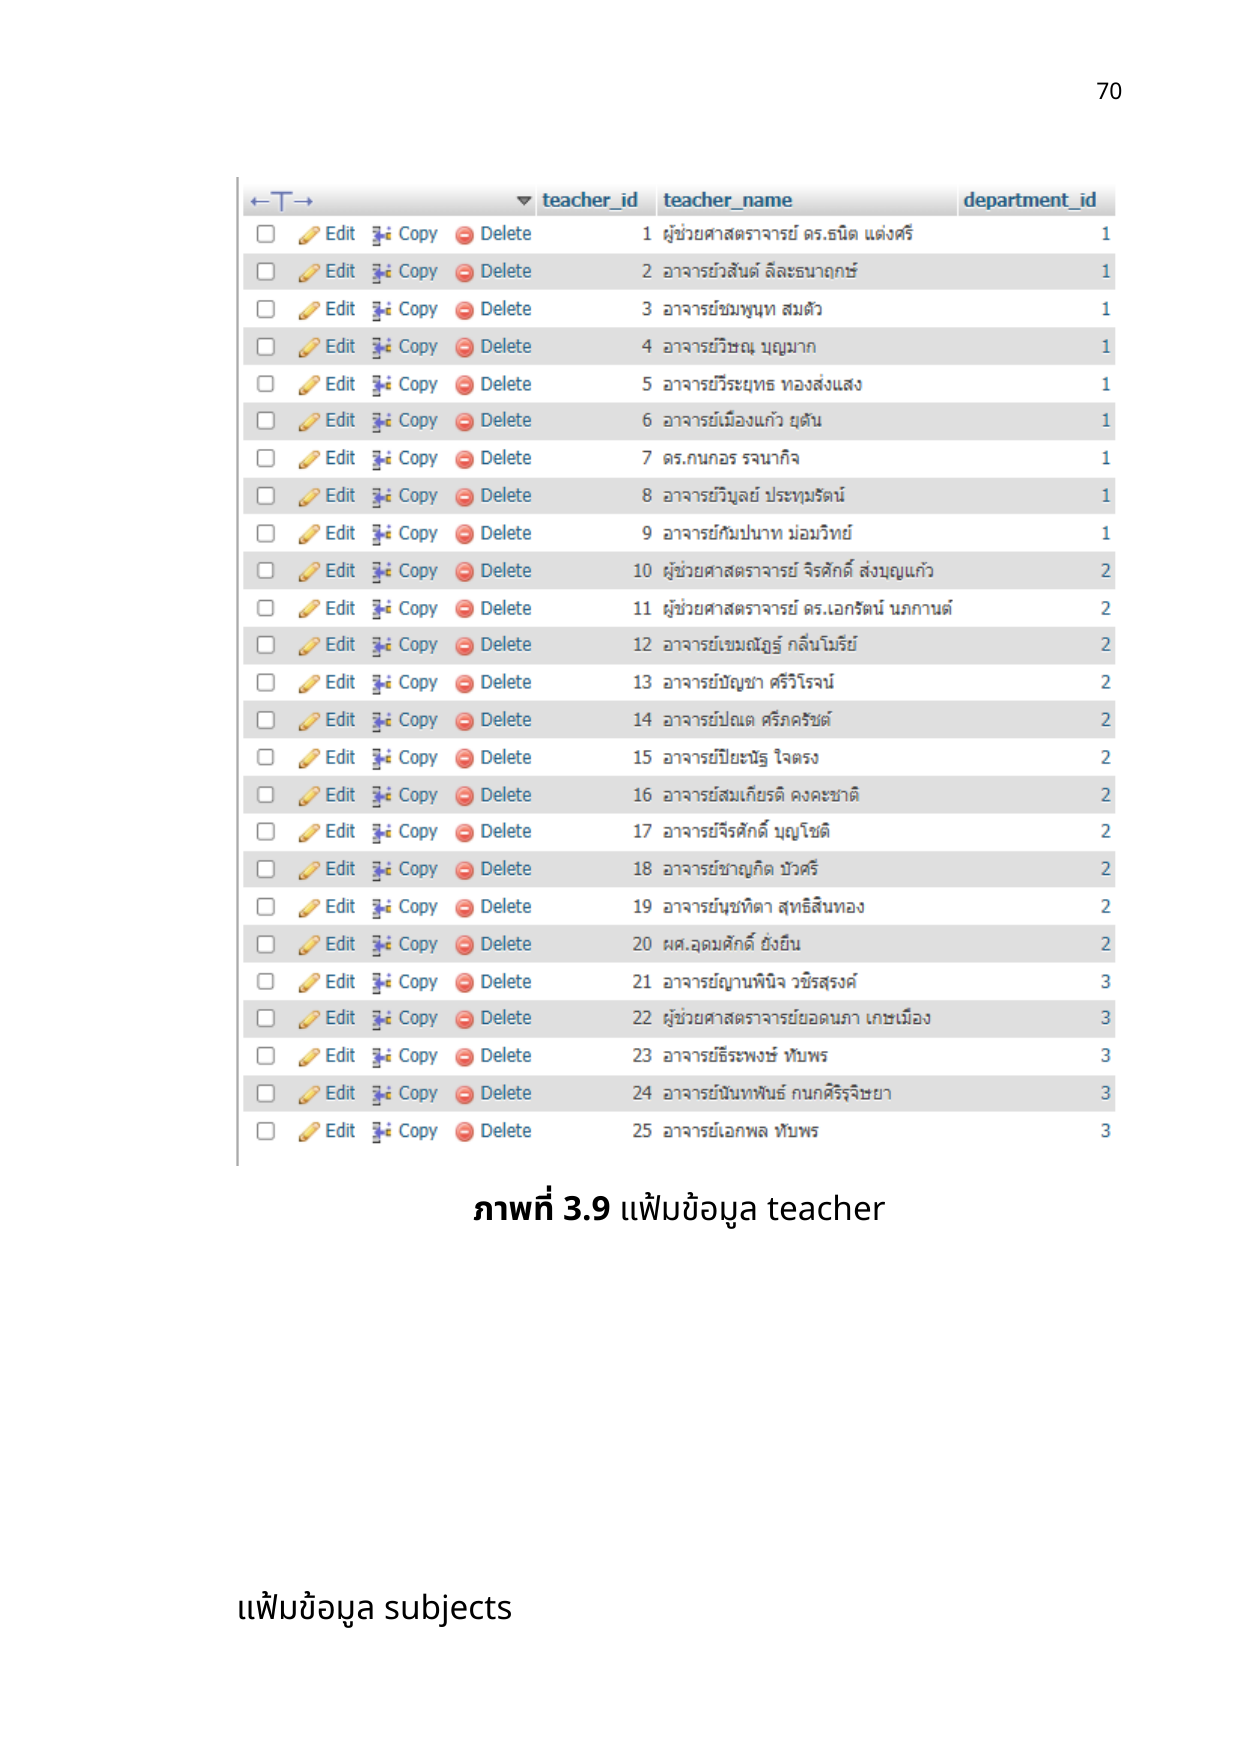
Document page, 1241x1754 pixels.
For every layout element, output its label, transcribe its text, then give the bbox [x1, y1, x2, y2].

text แฟ้มข้อมูล subjects [236, 1584, 1122, 1634]
picture [236, 177, 1123, 1166]
text ภาพที่ 3.9 แฟ้มข้อมูล teacher [236, 1184, 1122, 1235]
